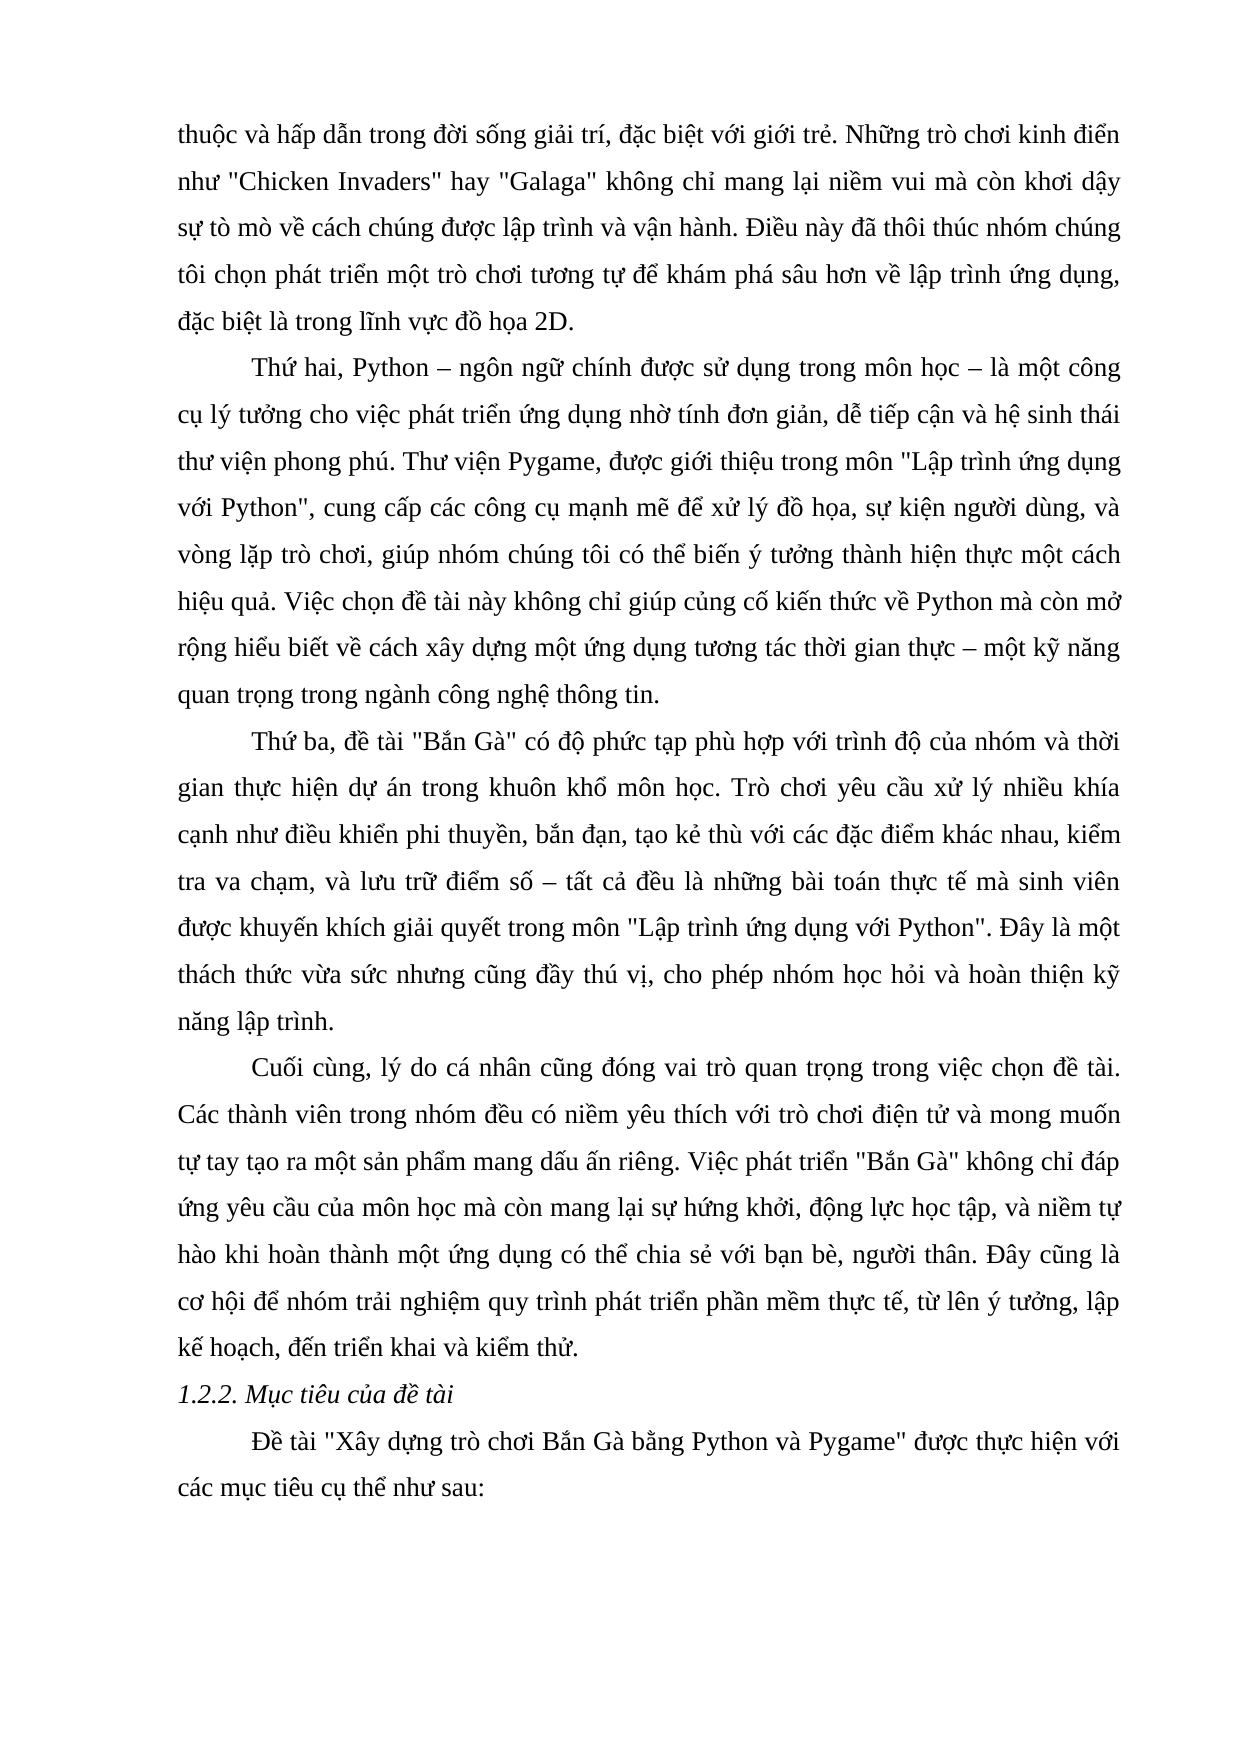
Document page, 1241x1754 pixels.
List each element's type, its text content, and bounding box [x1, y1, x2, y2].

text Đề tài "Xây dựng trò chơi Bắn Gà bằng Python và Pygame" được thực hiện với các mục tiêu cụ thể như sau: [177, 1425, 1122, 1503]
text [177, 118, 1122, 336]
text Thứ hai, Python – ngôn ngữ chính được sử dụng trong môn học – là một công cụ lý tưởng cho việc phát triển ứng dụng nhờ tính đơn giản, dễ tiếp cận và hệ sinh thái thư viện phong phú. Thư viện Pygame, được giới thiệu trong môn "Lập trình ứng dụng với Python", cung cấp các công cụ mạnh mẽ để xử lý đồ họa, sự kiện người dùng, và vòng lặp trò chơi, giúp nhóm chúng tôi có thể biến ý tưởng thành hiện thực một cách hiệu quả. Việc chọn đề tài này không chỉ giúp củng cố kiến thức về Python mà còn mở rộng hiểu biết về cách xây dựng một ứng dụng tương tác thời gian thực – một kỹ năng quan trọng trong ngành công nghệ thông tin. [177, 351, 1122, 709]
text Cuối cùng, lý do cá nhân cũng đóng vai trò quan trọng trong việc chọn đề tài. Các thành viên trong nhóm đều có niềm yêu thích với trò chơi điện tử và mong muốn tự tay tạo ra một sản phẩm mang dấu ấn riêng. Việc phát triển "Bắn Gà" không chỉ đáp ứng yêu cầu của môn học mà còn mang lại sự hứng khởi, động lực học tập, và niềm tự hào khi hoàn thành một ứng dụng có thể chia sẻ với bạn bè, người thân. Đây cũng là cơ hội để nhóm trải nghiệm quy trình phát triển phần mềm thực tế, từ lên ý tưởng, lập kế hoạch, đến triển khai và kiểm thử. [177, 1051, 1122, 1363]
text 1.2.2. Mục tiêu của đề tài [177, 1378, 1122, 1409]
text Thứ ba, đề tài "Bắn Gà" có độ phức tạp phù hợp với trình độ của nhóm và thời gian thực hiện dự án trong khuôn khổ môn học. Trò chơi yêu cầu xử lý nhiều khía cạnh như điều khiển phi thuyền, bắn đạn, tạo kẻ thù với các đặc điểm khác nhau, kiểm tra va chạm, và lưu trữ điểm số – tất cả đều là những bài toán thực tế mà sinh viên được khuyến khích giải quyết trong môn "Lập trình ứng dụng với Python". Đây là một thách thức vừa sức nhưng cũng đầy thú vị, cho phép nhóm học hỏi và hoàn thiện kỹ năng lập trình. [177, 725, 1122, 1036]
